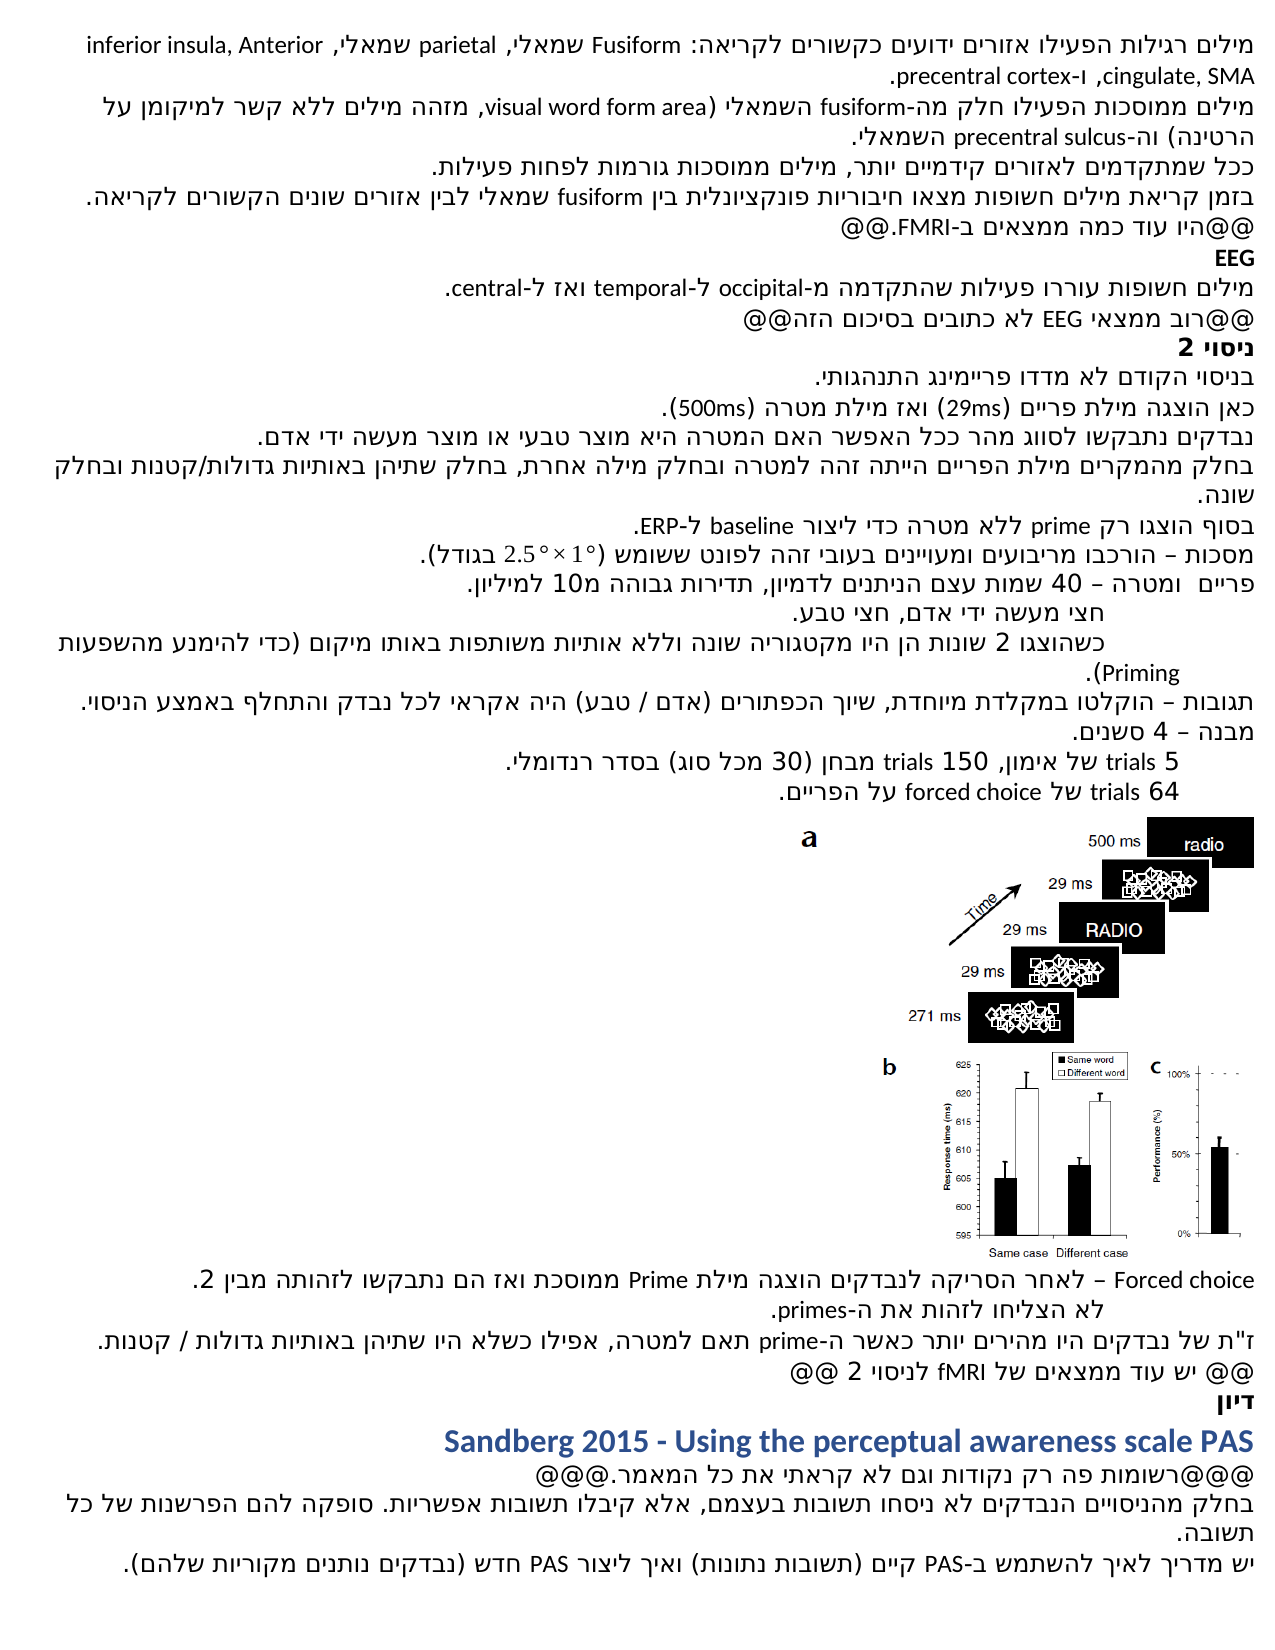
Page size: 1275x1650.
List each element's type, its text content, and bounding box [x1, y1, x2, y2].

text בסוף הוצגו רק prime ללא מטרה כדי ליצור baseline ל-ERP. [29, 510, 1255, 540]
text תגובות – הוקלטו במקלדת מיוחדת, שיוך הכפתורים (אדם / טבע) היה אקראי לכל נבדק והתחלף באמצע הניסוי. [29, 687, 1255, 717]
text 5 trials של אימון, 150 trials מבחן (30 מכל סוג) בסדר רנדומלי. [29, 746, 1255, 776]
text מילים ממוסכות הפעילו חלק מה-fusiform השמאלי (visual word form area, מזהה מילים ללא קשר למיקומן על הרטינה) וה-precentral sulcus השמאלי. [29, 91, 1255, 152]
picture [793, 806, 1256, 1265]
text @@רוב ממצאי EEG לא כתובים בסיכום הזה@@ [29, 303, 1255, 333]
text @@ יש עוד ממצאים של fMRI לניסוי 2 @@ [29, 1356, 1255, 1386]
text Forced choice – לאחר הסריקה לנבדקים הוצגה מילת Prime ממוסכת ואז הם נתבקשו לזהותה מבין 2. [29, 1264, 1255, 1295]
text בחלק מהניסויים הנבדקים לא ניסחו תשובות בעצמם, אלא קיבלו תשובות אפשריות. סופקה להם הפרשנות של כל תשובה. [29, 1489, 1255, 1548]
text מילים רגילות הפעילו אזורים ידועים כקשורים לקריאה: Fusiform שמאלי, parietal שמאלי, inferior insula, Anterior cingulate, SMA, ו-precentral cortex. [29, 29, 1255, 91]
text חצי מעשה ידי אדם, חצי טבע. [29, 599, 1180, 628]
text כשהוצגו 2 שונות הן היו מקטגוריה שונה וללא אותיות משותפות באותו מיקום (כדי להימנע מהשפעות Priming). [29, 628, 1180, 687]
text מילים חשופות עוררו פעילות שהתקדמה מ-occipital ל-temporal ואז ל-central. [29, 272, 1255, 303]
text EEG [29, 242, 1255, 272]
text ניסוי 2 [29, 333, 1255, 363]
text ככל שמתקדמים לאזורים קידמיים יותר, מילים ממוסכות גורמות לפחות פעילות. [29, 152, 1255, 181]
text @@היו עוד כמה ממצאים ב-FMRI.@@ [29, 211, 1255, 242]
text בזמן קריאת מילים חשופות מצאו חיבוריות פונקציונלית בין fusiform שמאלי לבין אזורים שונים הקשורים לקריאה. [29, 181, 1255, 211]
text יש מדריך לאיך להשתמש ב-PAS קיים (תשובות נתונות) ואיך ליצור PAS חדש (נבדקים נותנים מקוריות שלהם). [29, 1548, 1255, 1578]
text נבדקים נתבקשו לסווג מהר ככל האפשר האם המטרה היא מוצר טבעי או מוצר מעשה ידי אדם. [29, 422, 1255, 451]
text לא הצליחו לזהות את ה-primes. [29, 1295, 1180, 1325]
text כאן הוצגה מילת פריים (29ms) ואז מילת מטרה (500ms). [29, 392, 1255, 422]
text @@@רשומות פה רק נקודות וגם לא קראתי את כל המאמר.@@@ [29, 1460, 1255, 1489]
text בניסוי הקודם לא מדדו פריימינג התנהגותי. [29, 363, 1255, 392]
text 64 trials של forced choice על הפריים. [29, 776, 1255, 807]
subtitle Sandberg 2015 - Using the perceptual awareness scale PAS [29, 1419, 1255, 1460]
text מבנה – 4 סשנים. [29, 717, 1255, 746]
text דיון [29, 1386, 1255, 1415]
text בחלק מהמקרים מילת הפריים הייתה זהה למטרה ובחלק מילה אחרת, בחלק שתיהן באותיות גדולות/קטנות ובחלק שונה. [29, 451, 1255, 510]
text פריים ומטרה – 40 שמות עצם הניתנים לדמיון, תדירות גבוהה מ10 למיליון. [29, 569, 1255, 599]
text ז"ת של נבדקים היו מהירים יותר כאשר ה-prime תאם למטרה, אפילו כשלא היו שתיהן באותיות גדולות / קטנות. [29, 1325, 1255, 1356]
text מסכות – הורכבו מריבועים ומעויינים בעובי זהה לפונט ששומש ( בגודל). [29, 540, 1255, 569]
